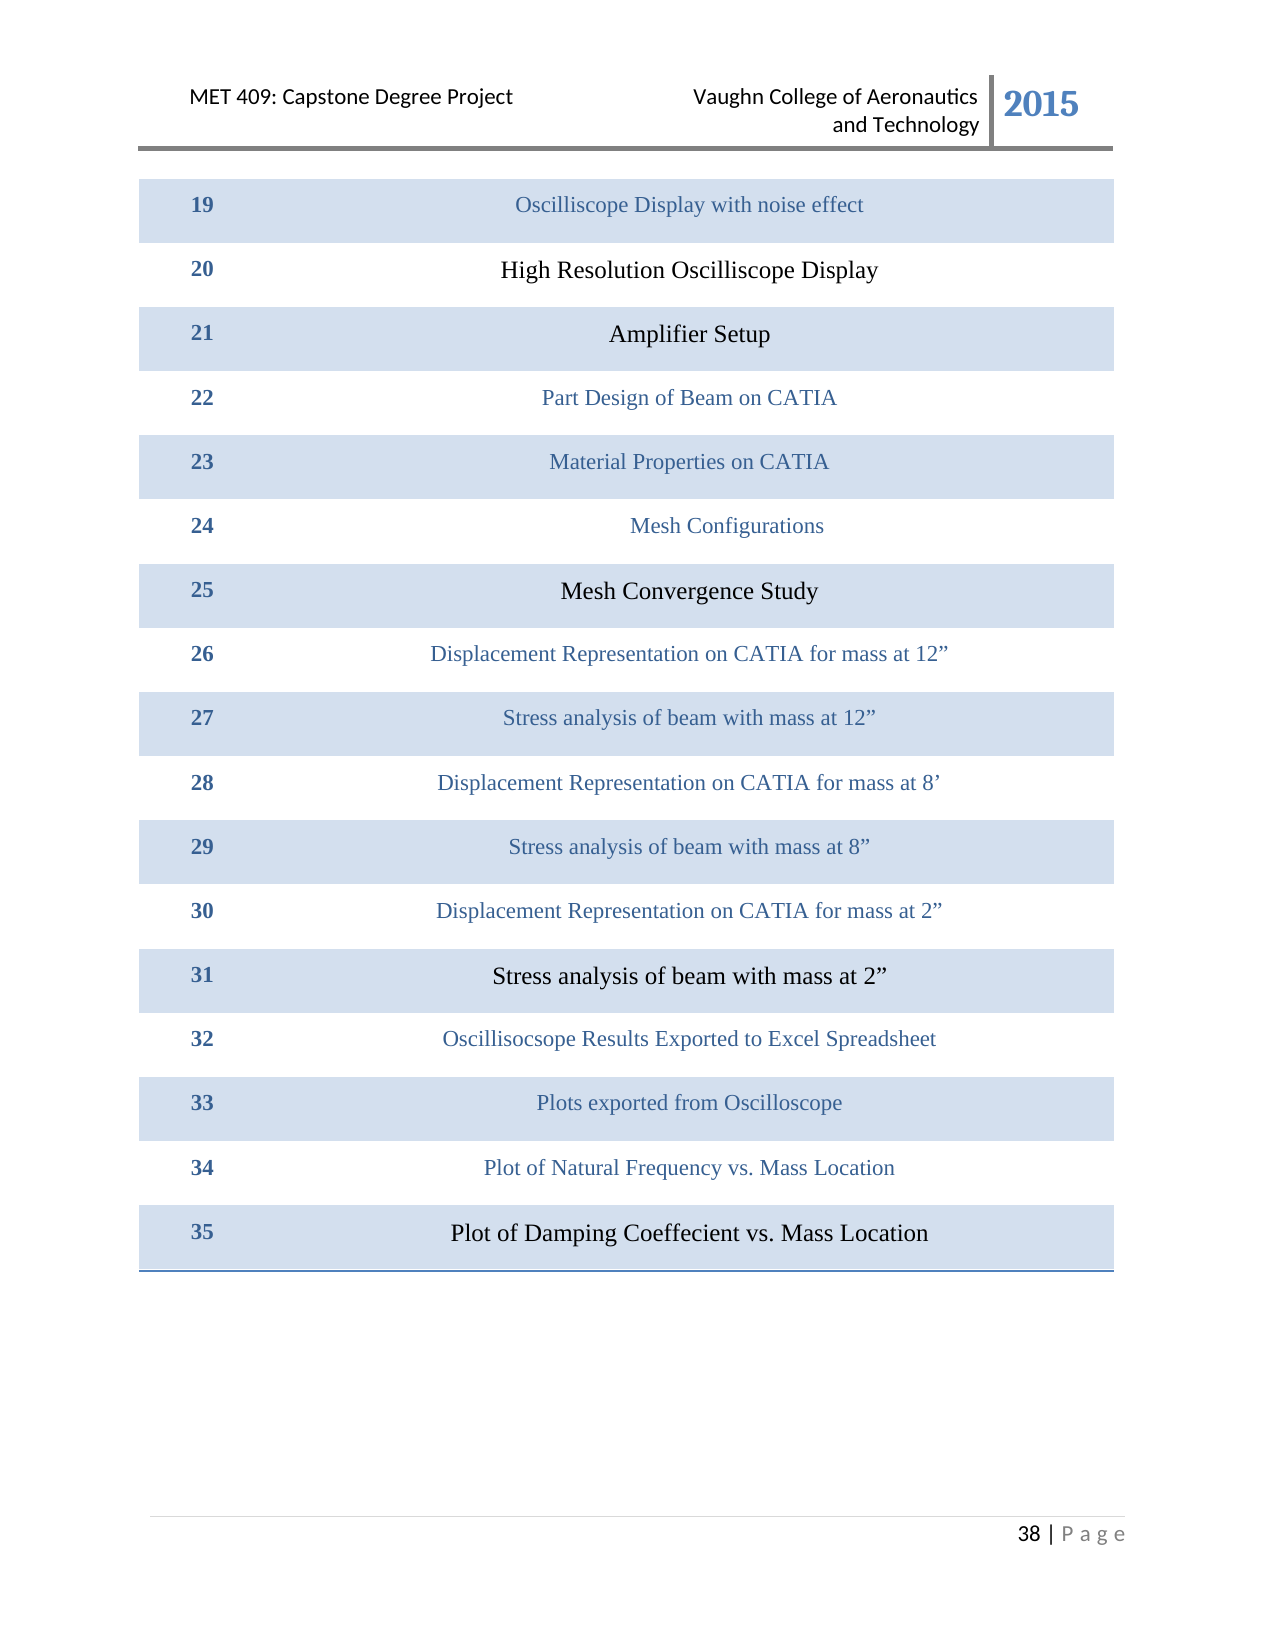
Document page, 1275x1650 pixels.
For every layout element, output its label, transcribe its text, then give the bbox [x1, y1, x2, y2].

table_cell 25 [139, 564, 265, 628]
table_cell 32 [139, 1013, 265, 1077]
table_cell 26 [139, 628, 265, 692]
table_cell Plot of Natural Frequency vs. Mass Location [265, 1141, 1114, 1205]
table_cell Stress analysis of beam with mass at 8” [265, 820, 1114, 884]
table_cell 28 [139, 756, 265, 820]
table_cell Mesh Configurations [265, 500, 1114, 564]
table_cell Displacement Representation on CATIA for mass at 12” [265, 628, 1114, 692]
table_cell Amplifier Setup [265, 307, 1114, 371]
table_cell 35 [139, 1205, 265, 1269]
table_cell 34 [139, 1141, 265, 1205]
table_cell Stress analysis of beam with mass at 12” [265, 692, 1114, 756]
table_cell Stress analysis of beam with mass at 2” [265, 949, 1114, 1013]
table_cell 33 [139, 1077, 265, 1141]
table_cell 22 [139, 371, 265, 435]
table_cell 19 [139, 179, 265, 243]
table_cell Oscillisocsope Results Exported to Excel Spreadsheet [265, 1013, 1114, 1077]
table_cell 21 [139, 307, 265, 371]
table_cell Displacement Representation on CATIA for mass at 2” [265, 885, 1114, 949]
table_cell Mesh Convergence Study [265, 564, 1114, 628]
table_cell High Resolution Oscilliscope Display [265, 243, 1114, 307]
table_cell 20 [139, 243, 265, 307]
table_cell 30 [139, 885, 265, 949]
table_cell 27 [139, 692, 265, 756]
table_cell 31 [139, 949, 265, 1013]
table_cell 29 [139, 820, 265, 884]
table_cell Plot of Damping Coeffecient vs. Mass Location [265, 1205, 1114, 1269]
table_cell 24 [139, 500, 265, 564]
table_cell 23 [139, 435, 265, 499]
table_cell Part Design of Beam on CATIA [265, 371, 1114, 435]
table_cell Plots exported from Oscilloscope [265, 1077, 1114, 1141]
table_cell Material Properties on CATIA [265, 435, 1114, 499]
table_cell Oscilliscope Display with noise effect [265, 179, 1114, 243]
table_cell Displacement Representation on CATIA for mass at 8’ [265, 756, 1114, 820]
